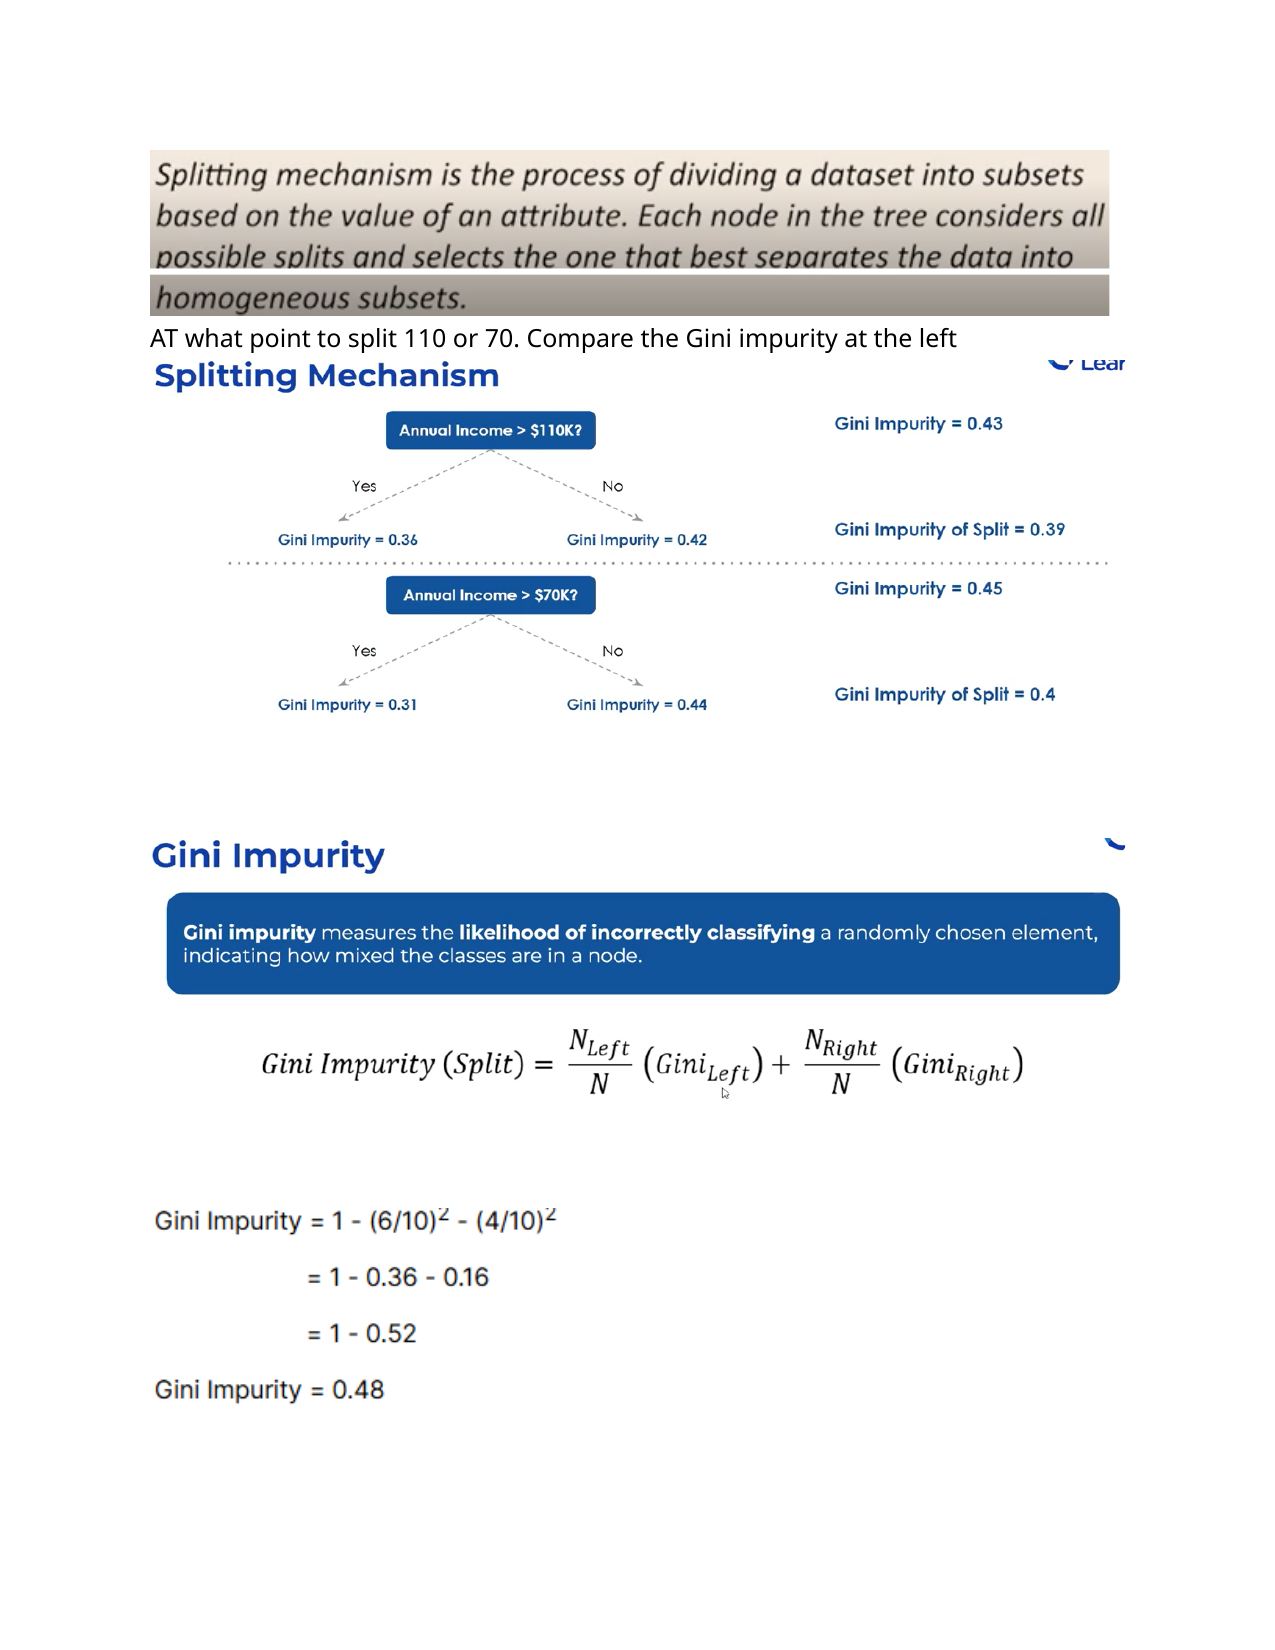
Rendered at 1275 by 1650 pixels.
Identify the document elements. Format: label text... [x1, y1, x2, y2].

picture [150, 360, 1125, 716]
picture [150, 150, 1110, 316]
picture [150, 838, 1125, 1125]
picture [150, 1208, 616, 1405]
text AT what point to split 110 or 70. Compare the Gini impurity at the left [150, 321, 1125, 355]
